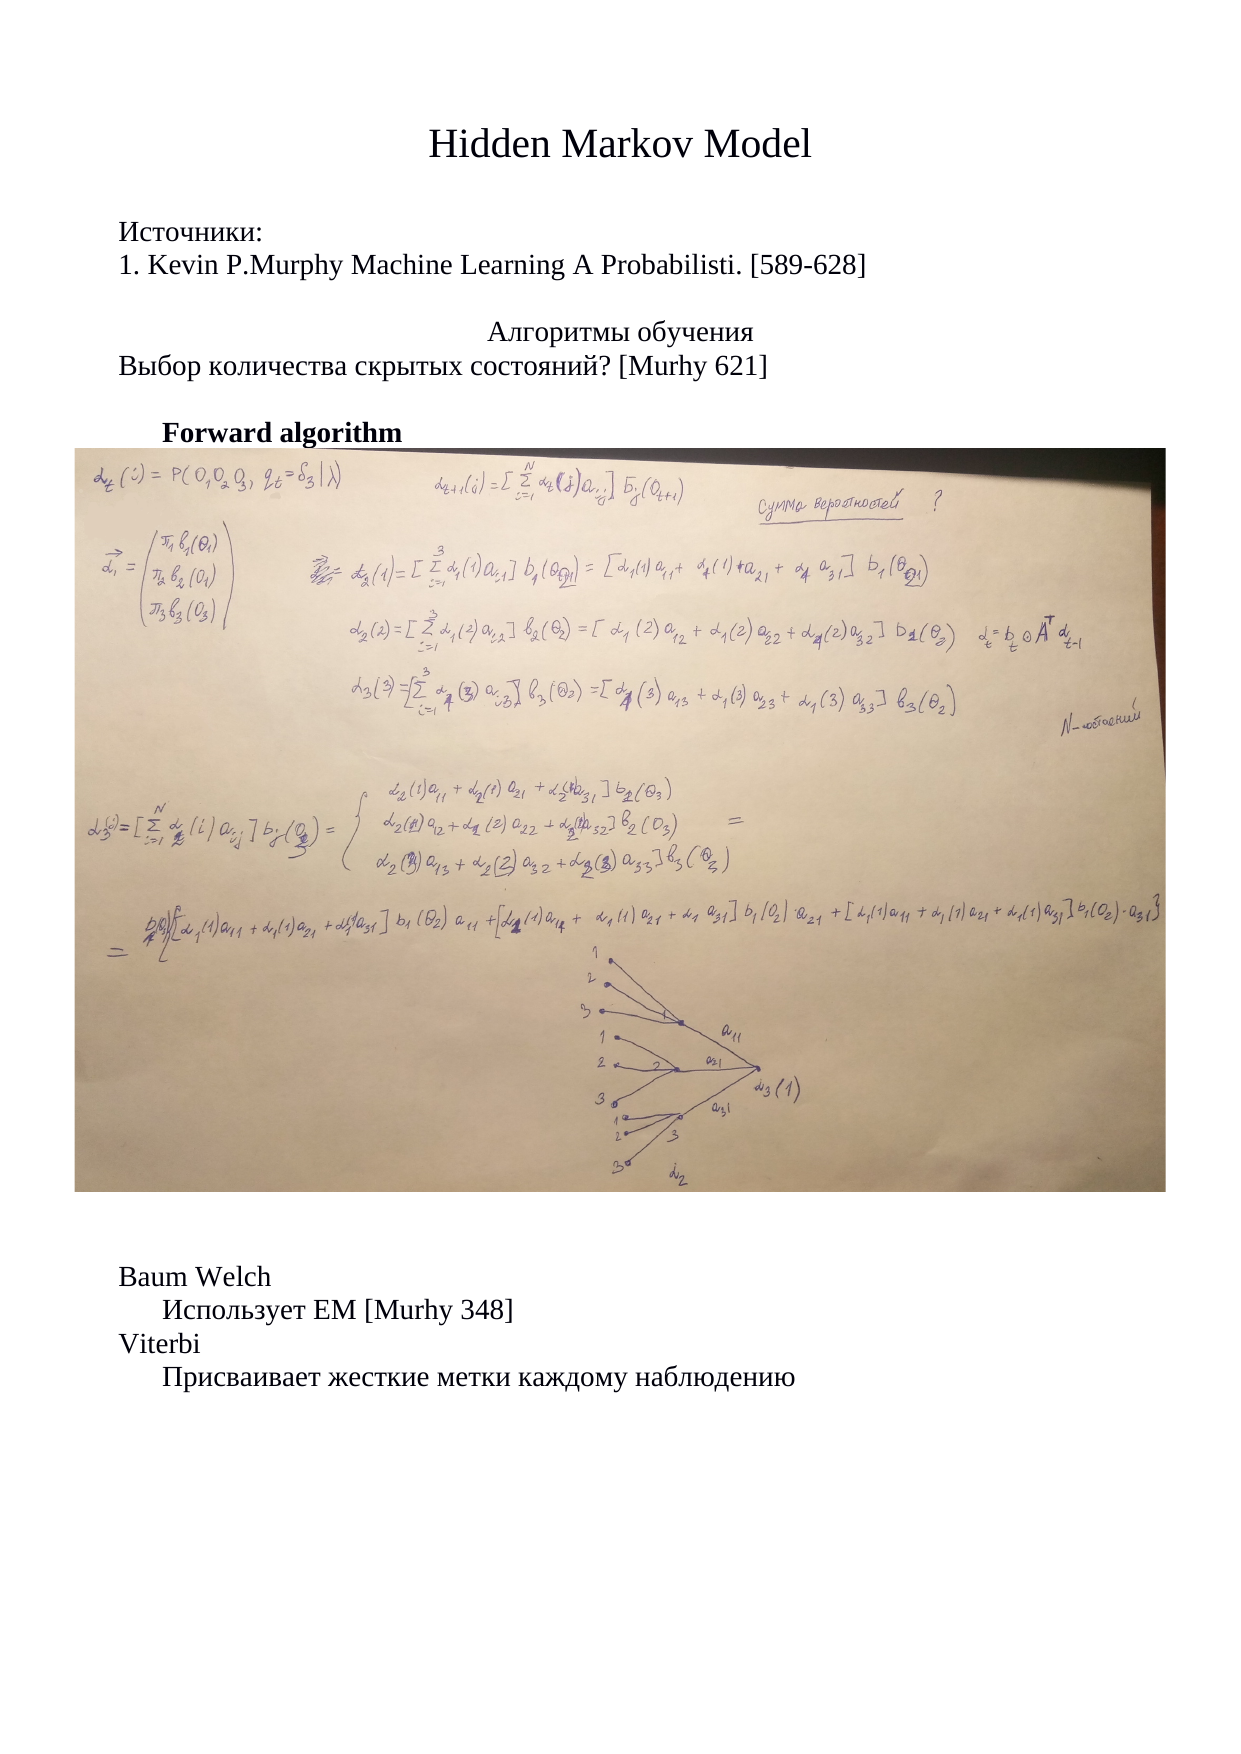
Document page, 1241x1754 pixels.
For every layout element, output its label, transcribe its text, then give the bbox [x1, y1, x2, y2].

text Использует EM [Murhy 348] [118, 1292, 1122, 1326]
text Baum Welch [118, 1259, 1122, 1292]
text Viterbi [118, 1326, 1122, 1359]
text Hidden Markov Model [118, 118, 1122, 166]
text Forward algorithm [118, 415, 1122, 448]
text Присваивает жесткие метки каждому наблюдению [118, 1359, 1122, 1393]
text Выбор количества скрытых состояний? [Murhy 621] [118, 348, 1122, 382]
text 1. Kevin P.Murphy Machine Learning A Probabilisti. [589-628] [118, 247, 1122, 281]
text Алгоритмы обучения [118, 314, 1122, 348]
text Источники: [118, 214, 1122, 247]
picture [74, 448, 1166, 1192]
